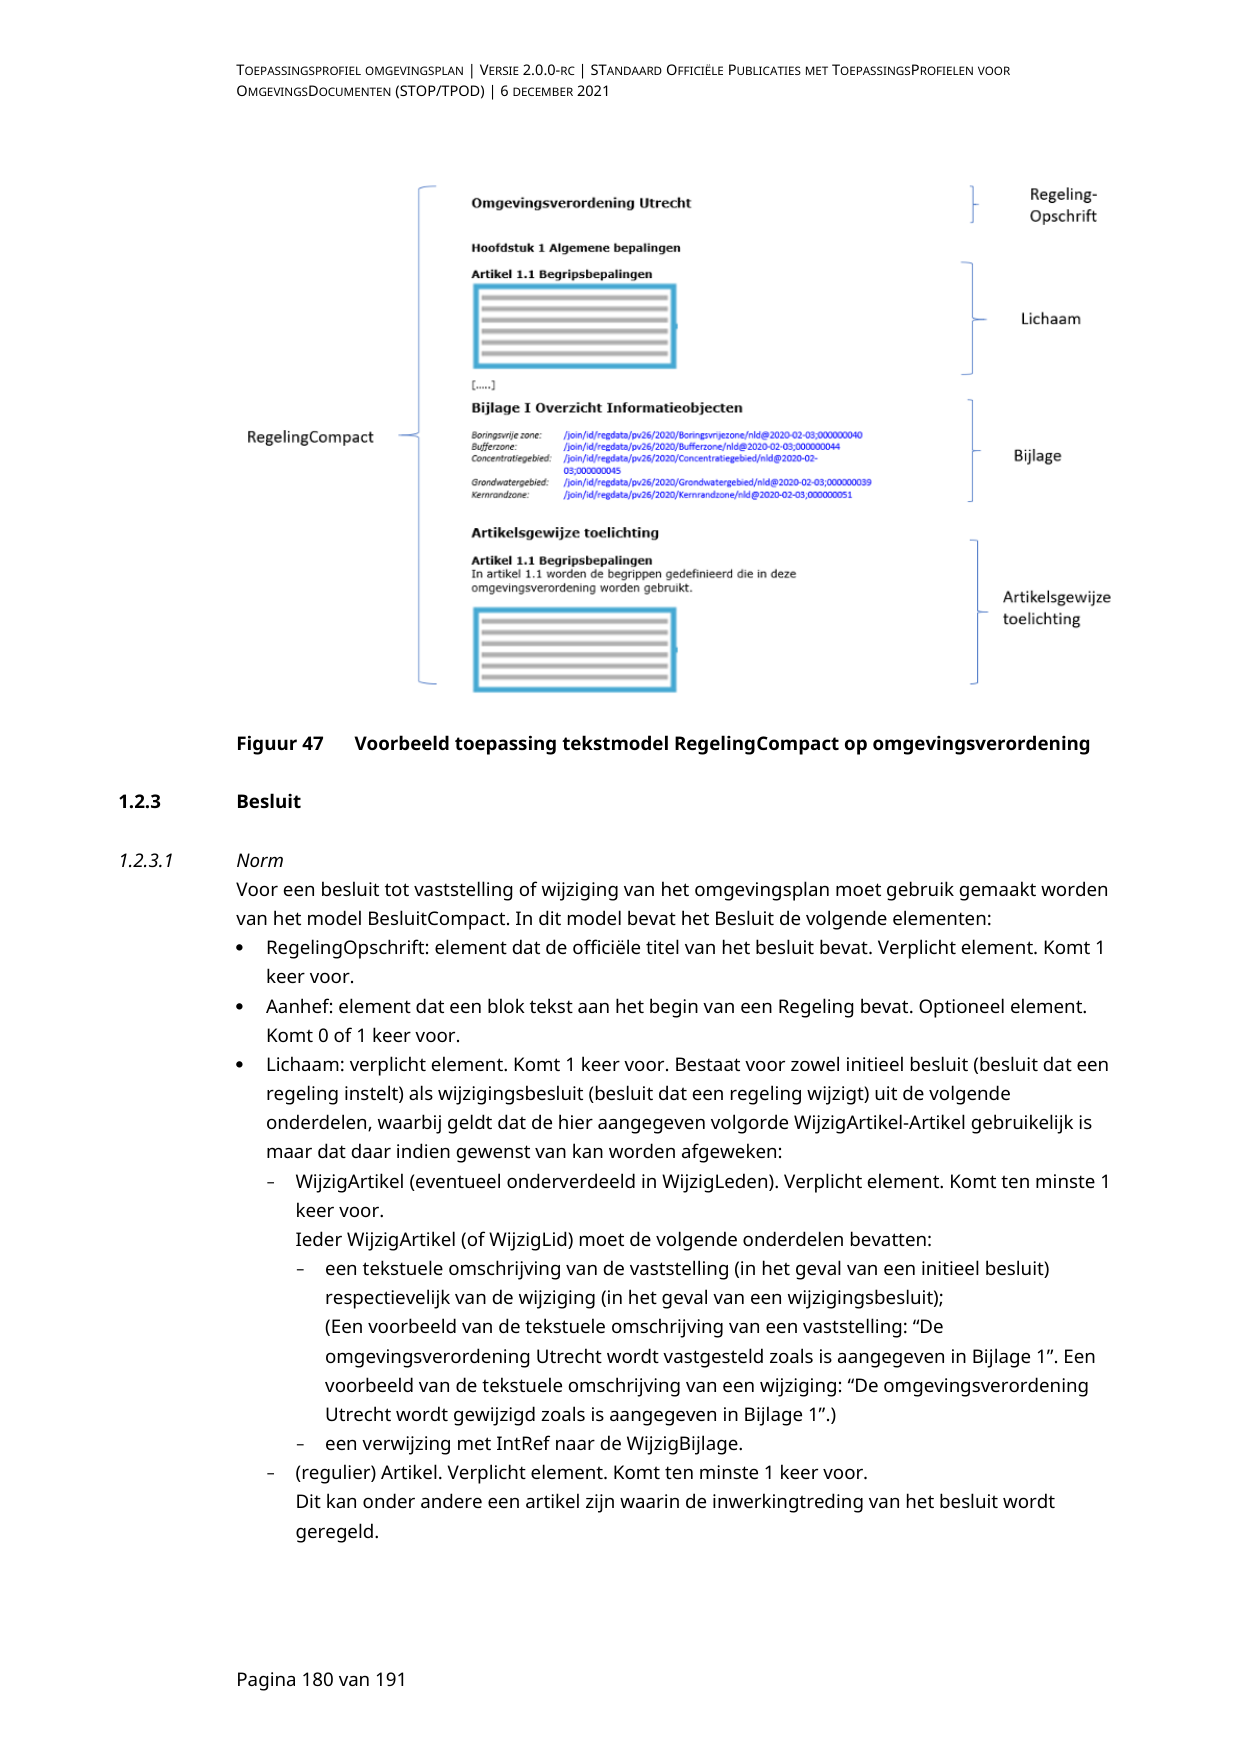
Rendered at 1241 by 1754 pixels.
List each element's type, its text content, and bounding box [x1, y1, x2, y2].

text RegelingOpschrift: element dat de officiële titel van het besluit bevat. Verplicht element. Komt 1 keer voor. [236, 931, 1122, 990]
text een tekstuele omschrijving van de vaststelling (in het geval van een initieel besluit) respectievelijk van de wijziging (in het geval van een wijzigingsbesluit); (Een voorbeeld van de tekstuele omschrijving van een vaststelling: “De omgevingsverordening Utrecht wordt vastgesteld zoals is aangegeven in Bijlage 1”. Een voorbeeld van de tekstuele omschrijving van een wijziging: “De omgevingsverordening Utrecht wordt gewijzigd zoals is aangegeven in Bijlage 1”.) [295, 1252, 1122, 1427]
picture [241, 177, 1121, 698]
text WijzigArtikel (eventueel onderverdeeld in WijzigLeden). Verplicht element. Komt ten minste 1 keer voor. Ieder WijzigArtikel (of WijzigLid) moet de volgende onderdelen bevatten: [266, 1165, 1122, 1252]
text (regulier) Artikel. Verplicht element. Komt ten minste 1 keer voor. Dit kan onder andere een artikel zijn waarin de inwerkingtreding van het besluit wordt geregeld. [266, 1456, 1122, 1544]
text Lichaam: verplicht element. Komt 1 keer voor. Bestaat voor zowel initieel besluit (besluit dat een regeling instelt) als wijzigingsbesluit (besluit dat een regeling wijzigt) uit de volgende onderdelen, waarbij geldt dat de hier aangegeven volgorde WijzigArtikel-Artikel gebruikelijk is maar dat daar indien gewenst van kan worden afgeweken: [236, 1048, 1122, 1165]
subtitle Besluit [118, 786, 1122, 815]
text Aanhef: element dat een blok tekst aan het begin van een Regeling bevat. Optioneel element. Komt 0 of 1 keer voor. [236, 990, 1122, 1048]
text Voor een besluit tot vaststelling of wijziging van het omgevingsplan moet gebruik gemaakt worden van het model BesluitCompact. In dit model bevat het Besluit de volgende elementen: [236, 873, 1122, 931]
text Voorbeeld toepassing tekstmodel RegelingCompact op omgevingsverordening [236, 727, 1122, 756]
subtitle Norm [118, 844, 1122, 873]
text een verwijzing met IntRef naar de WijzigBijlage. [295, 1427, 1122, 1456]
